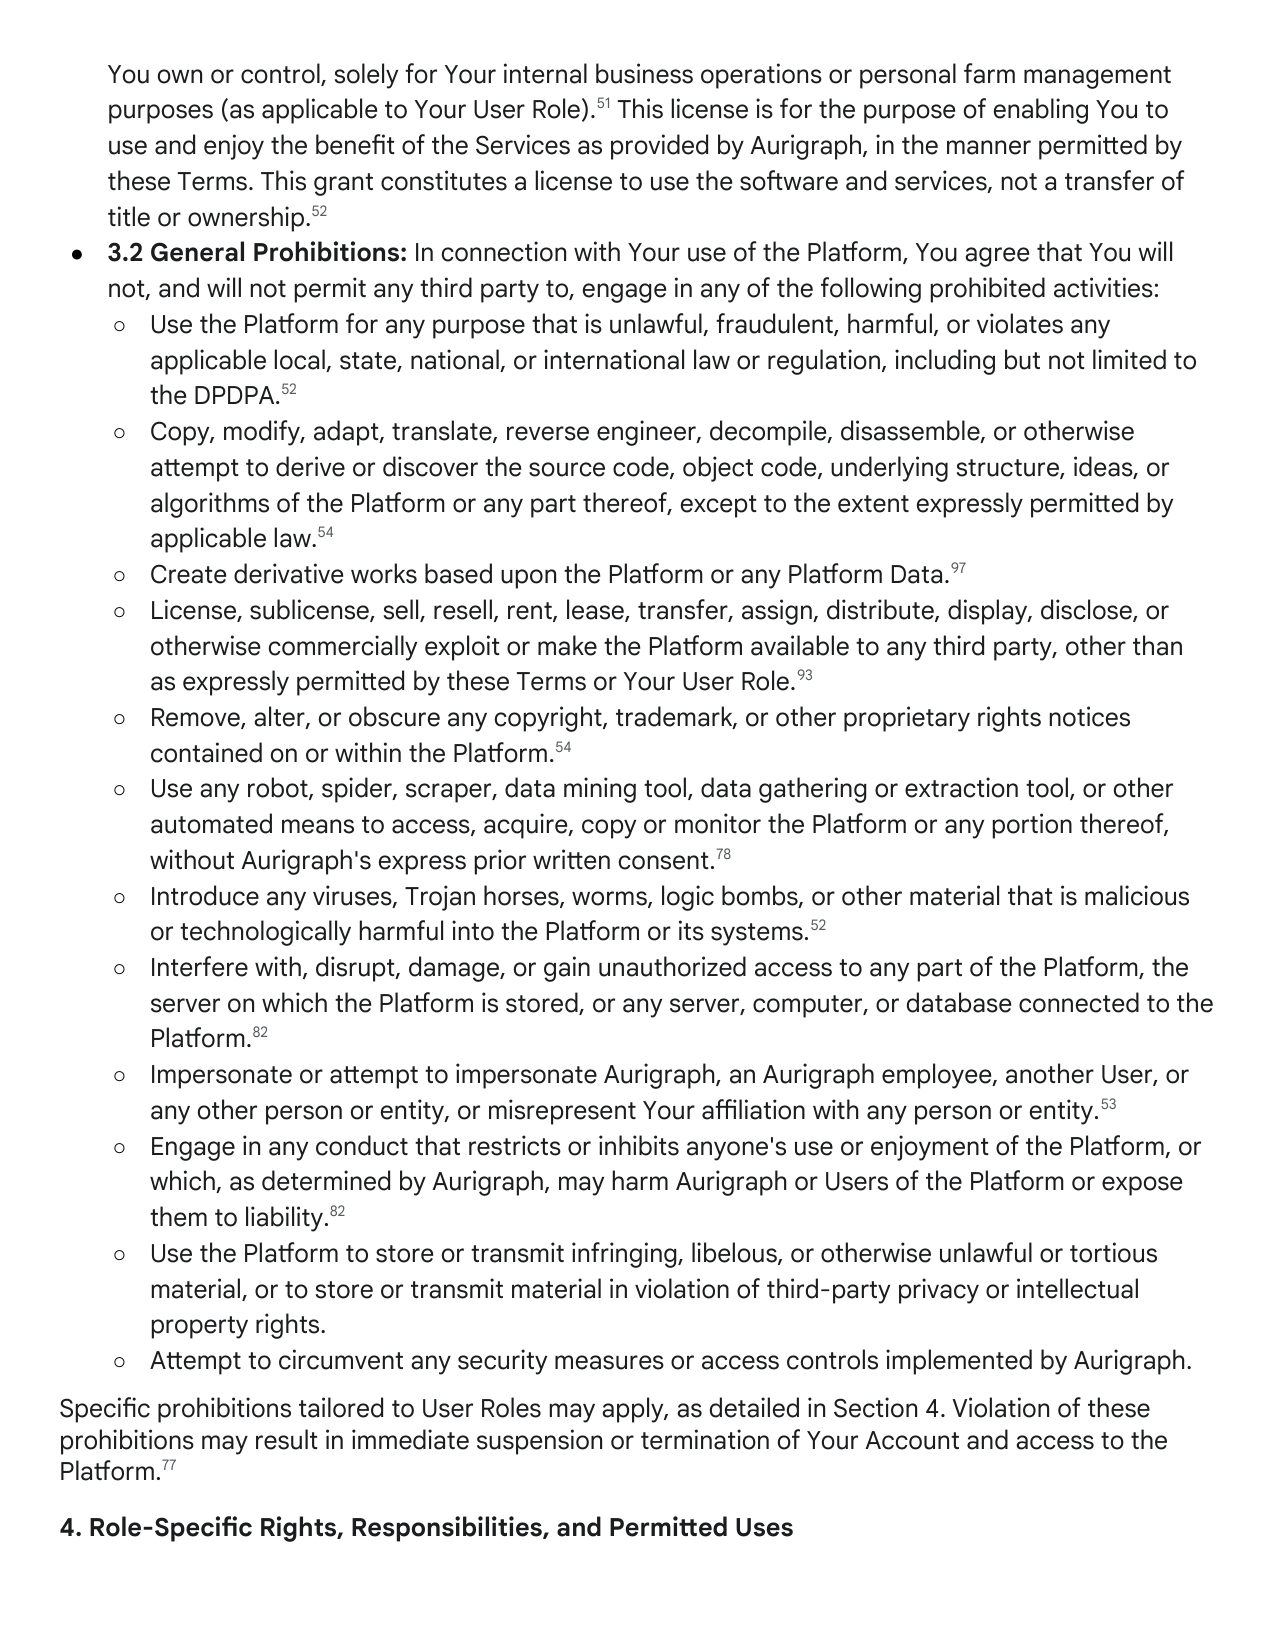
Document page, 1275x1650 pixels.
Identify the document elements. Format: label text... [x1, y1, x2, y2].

text 4. Role-Specific Rights, Responsibilities, and Permitted Uses [59, 1513, 1216, 1544]
list Engage in any conduct that restricts or inhibits anyone's use or enjoyment of the Platform, or which, as determined by Aurigraph, may harm Aurigraph or Users of the Platform or expose them to liability.82 [112, 1131, 1216, 1234]
list 3.2 General Prohibitions: In connection with Your use of the Platform, You agree that You will not, and will not permit any third party to, engage in any of the following prohibited activities: [70, 238, 1216, 305]
list Copy, modify, adapt, translate, reverse engineer, decompile, disassemble, or otherwise attempt to derive or discover the source code, object code, underlying structure, ideas, or algorithms of the Platform or any part thereof, except to the extent expressly permitted by applicable law.54 [112, 416, 1216, 555]
list Use the Platform for any purpose that is unlawful, fraudulent, harmful, or violates any applicable local, state, national, or international law or regulation, including but not limited to the DPDPA.52 [112, 309, 1216, 412]
list Impersonate or attempt to impersonate Aurigraph, an Aurigraph employee, another User, or any other person or entity, or misrepresent Your affiliation with any person or entity.53 [112, 1059, 1216, 1127]
list Remove, alter, or obscure any copyright, trademark, or other proprietary rights notices contained on or within the Platform.54 [112, 702, 1216, 769]
list Use the Platform to store or transmit infringing, libelous, or otherwise unlawful or tortious material, or to store or transmit material in violation of third-party privacy or intellectual property rights. [112, 1238, 1216, 1341]
list Attempt to circumvent any security measures or access controls implemented by Aurigraph. [112, 1345, 1216, 1377]
list Use any robot, spider, scraper, data mining tool, data gathering or extraction tool, or other automated means to access, acquire, copy or monitor the Platform or any portion thereof, without Aurigraph's express prior written consent.78 [112, 774, 1216, 876]
list Introduce any viruses, Trojan horses, worms, logic bombs, or other material that is malicious or technologically harmful into the Platform or its systems.52 [112, 881, 1216, 948]
list Create derivative works based upon the Platform or any Platform Data.97 [112, 559, 1216, 591]
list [70, 59, 1216, 233]
text Specific prohibitions tailored to User Roles may apply, as detailed in Section 4. Violation of these prohibitions may result in immediate suspension or termination of Your Account and access to the Platform.77 [59, 1393, 1216, 1488]
list License, sublicense, sell, resell, rent, lease, transfer, assign, distribute, display, disclose, or otherwise commercially exploit or make the Platform available to any third party, other than as expressly permitted by these Terms or Your User Role.93 [112, 595, 1216, 698]
list Interfere with, disrupt, damage, or gain unauthorized access to any part of the Platform, the server on which the Platform is stored, or any server, computer, or database connected to the Platform.82 [112, 952, 1216, 1055]
